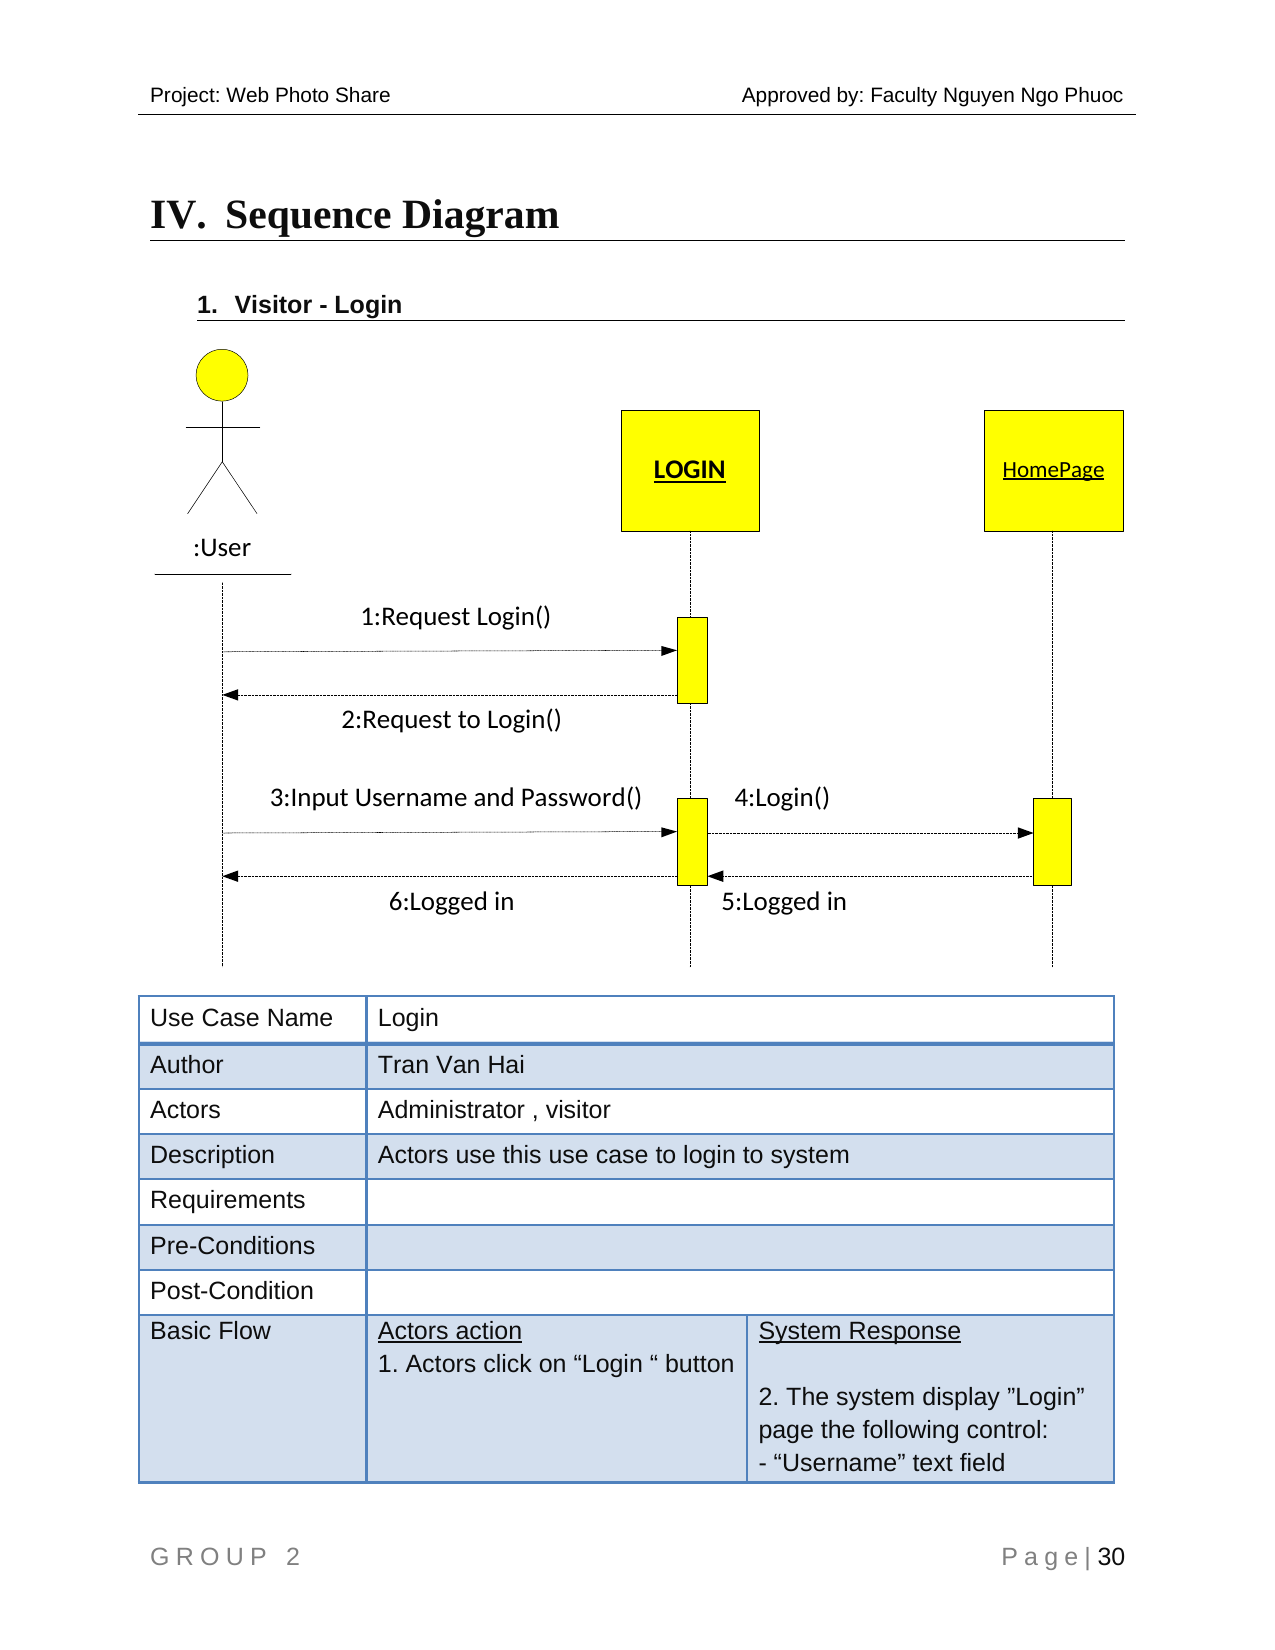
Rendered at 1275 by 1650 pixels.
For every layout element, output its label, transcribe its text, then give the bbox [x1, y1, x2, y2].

table_cell Actors use this use case to login to system [368, 1135, 1113, 1178]
table_cell Description [140, 1135, 365, 1178]
table_cell Administrator , visitor [368, 1090, 1113, 1133]
table_cell Pre-Conditions [140, 1226, 365, 1269]
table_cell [748, 1316, 1113, 1481]
table_cell [368, 1271, 1113, 1314]
table_cell Requirements [140, 1180, 365, 1223]
table_cell Post-Condition [140, 1271, 365, 1314]
table_header Login [368, 997, 1113, 1041]
table_cell Tran Van Hai [368, 1046, 1113, 1088]
table_cell Actors [140, 1090, 365, 1133]
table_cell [368, 1316, 746, 1481]
table_cell [368, 1226, 1113, 1269]
table_header Use Case Name [140, 997, 365, 1041]
subtitle Visitor - Login [197, 289, 1125, 320]
table_cell Author [140, 1046, 365, 1088]
table_cell [368, 1180, 1113, 1223]
table_cell Basic Flow [140, 1316, 365, 1481]
subtitle Sequence Diagram [150, 190, 1125, 240]
